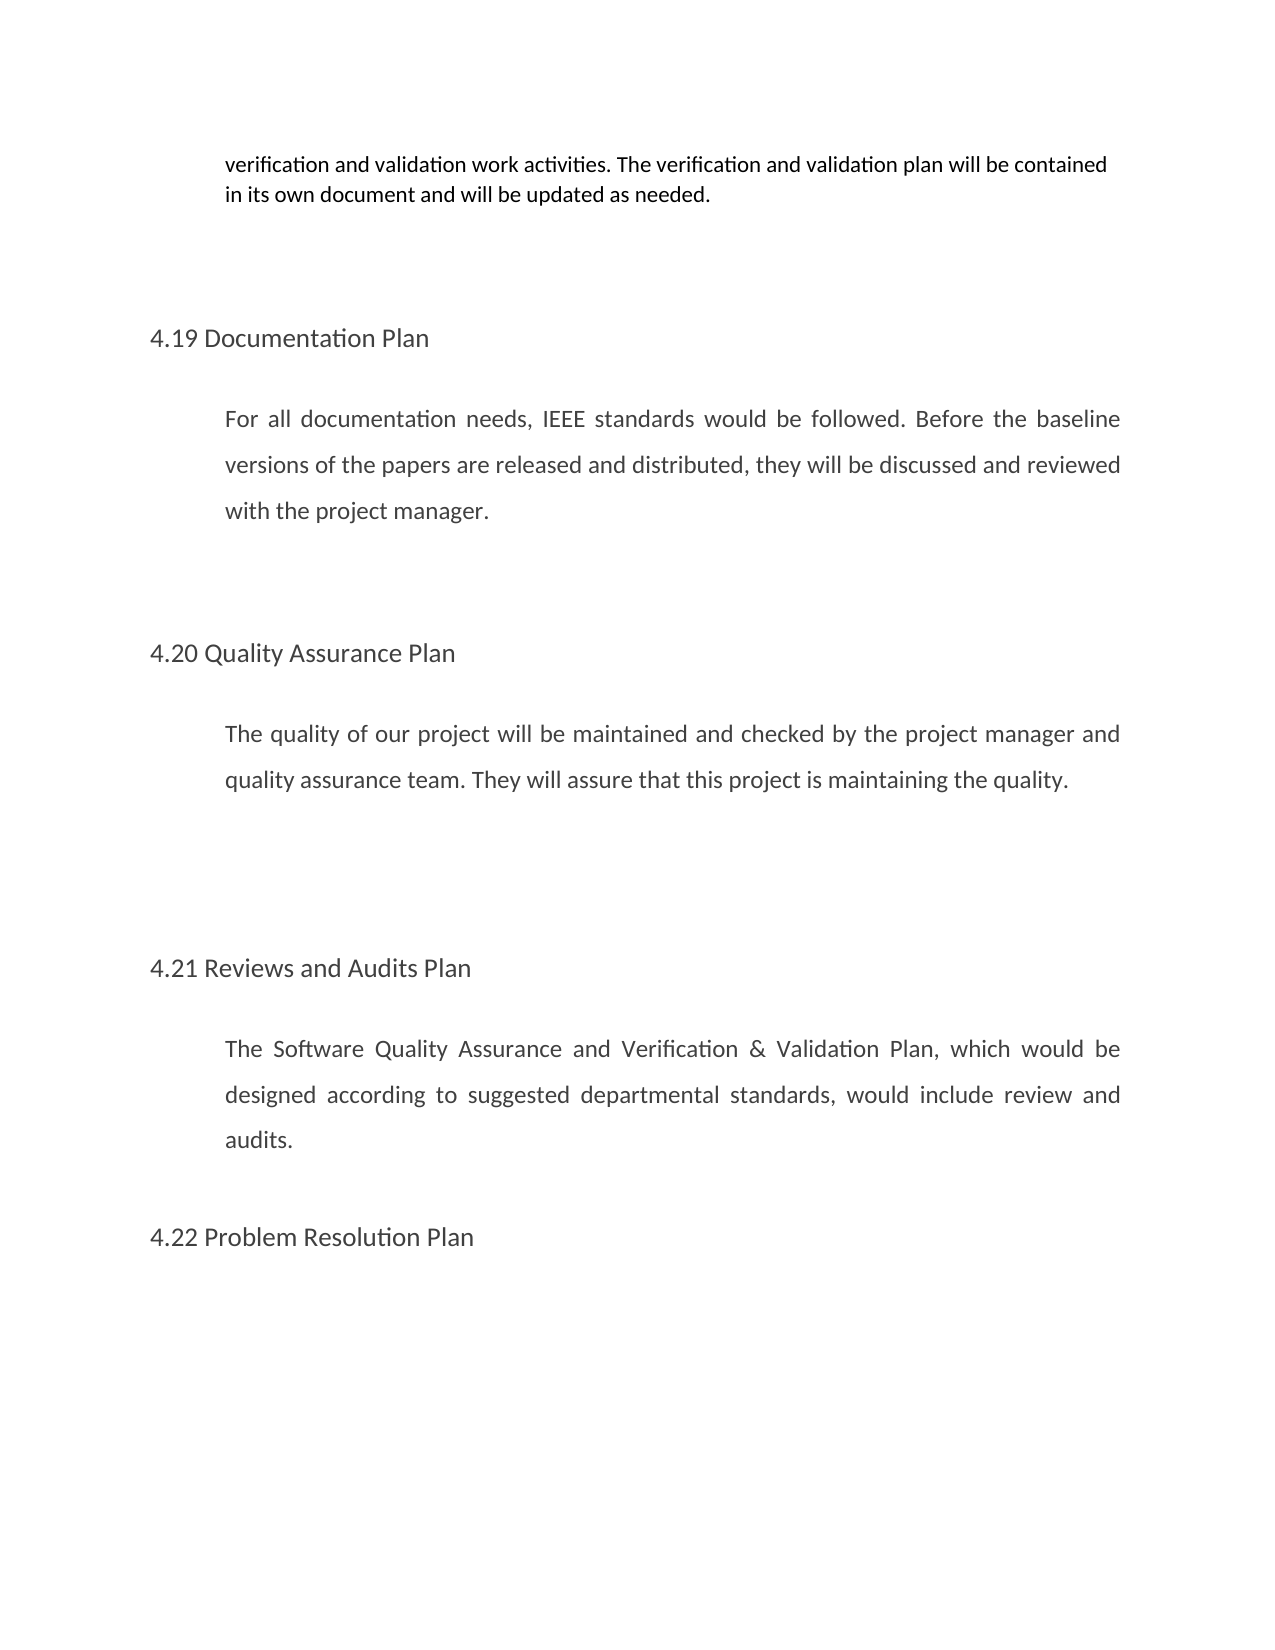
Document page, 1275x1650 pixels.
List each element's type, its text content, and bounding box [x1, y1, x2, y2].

text The quality of our project will be maintained and checked by the project manager and quality assurance team. They will assure that this project is maintaining the quality. [225, 719, 1122, 795]
subtitle 4.19 Documentation Plan [150, 321, 1125, 354]
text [225, 150, 1125, 208]
text The Software Quality Assurance and Verification & Validation Plan, which would be designed according to suggested departmental standards, would include review and audits. [225, 1033, 1122, 1155]
subtitle 4.20 Quality Assurance Plan [150, 636, 1125, 669]
text For all documentation needs, IEEE standards would be followed. Before the baseline versions of the papers are released and distributed, they will be discussed and reviewed with the project manager. [225, 403, 1122, 525]
subtitle 4.21 Reviews and Audits Plan [150, 951, 1125, 984]
subtitle 4.22 Problem Resolution Plan [150, 1220, 1125, 1253]
